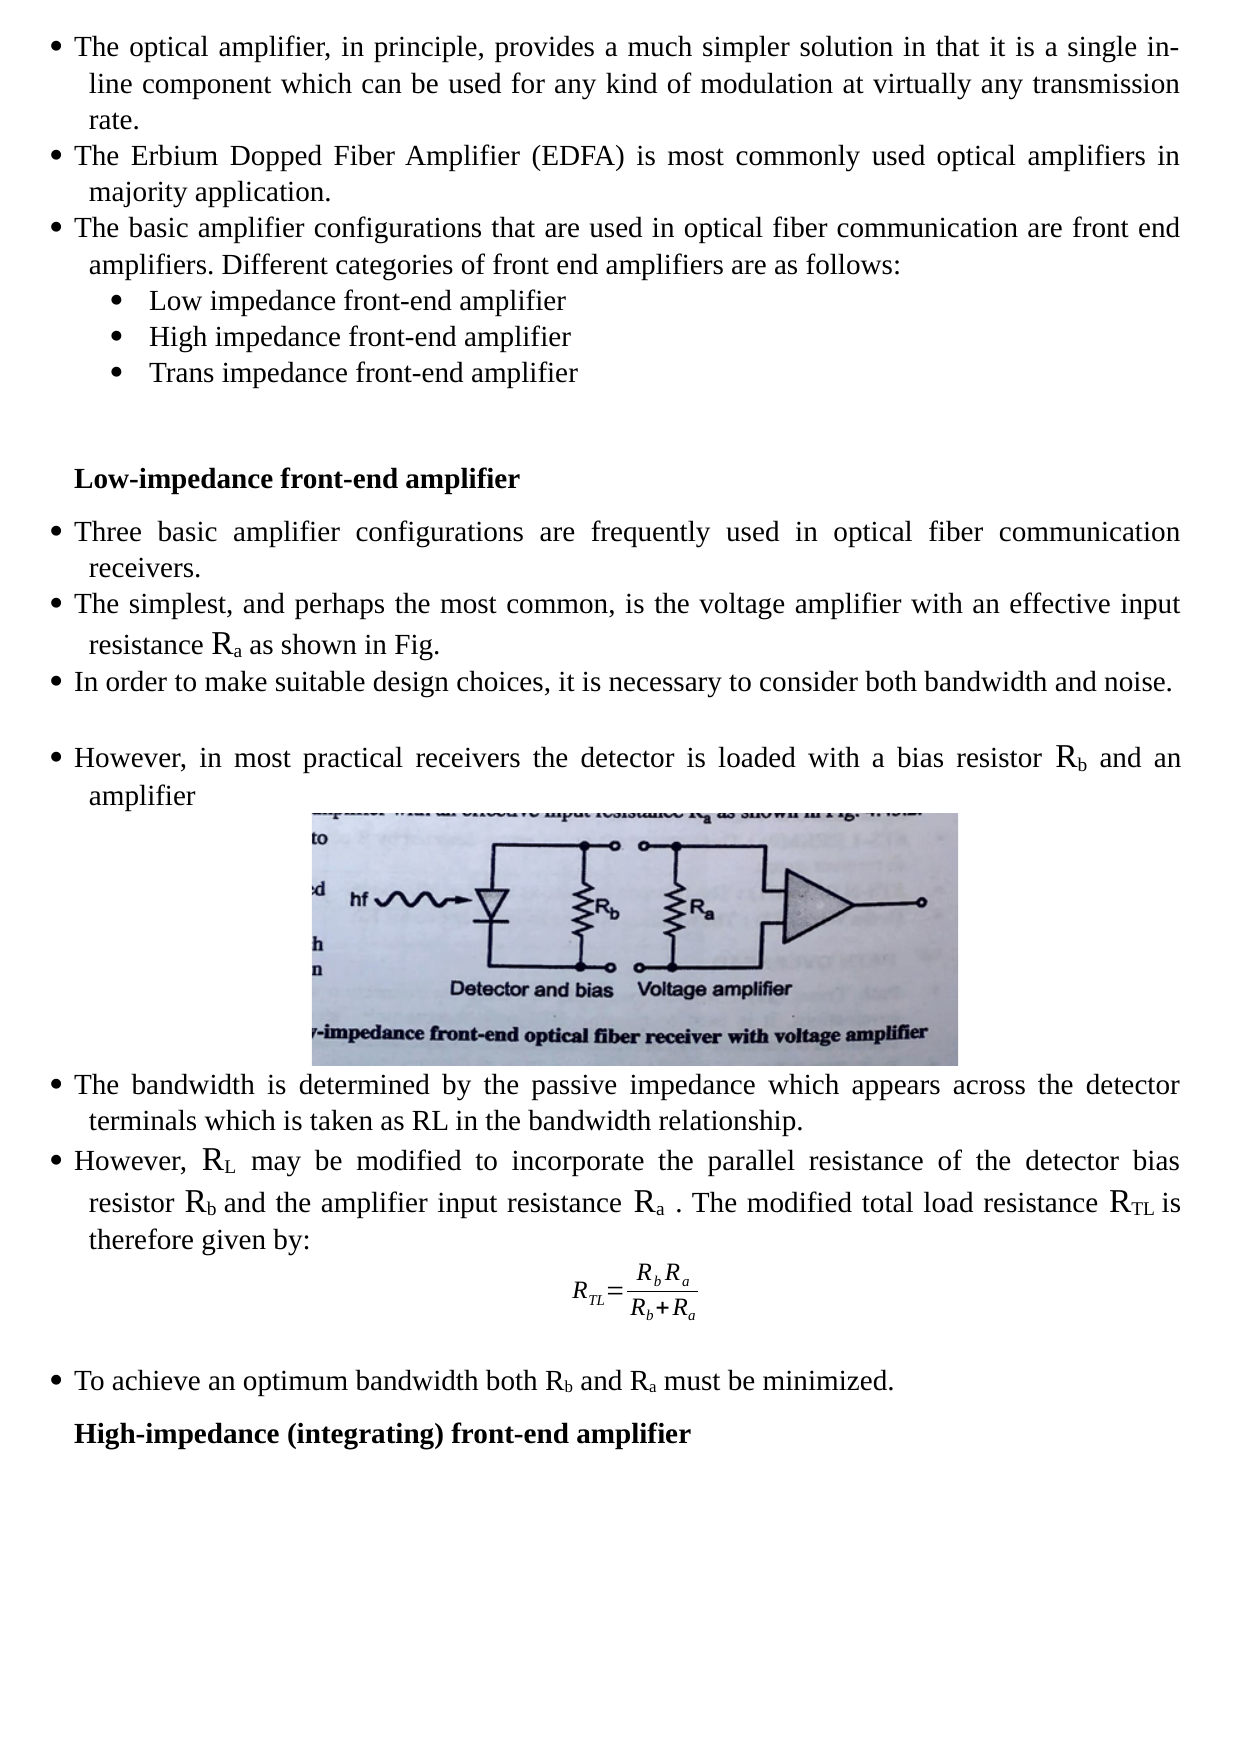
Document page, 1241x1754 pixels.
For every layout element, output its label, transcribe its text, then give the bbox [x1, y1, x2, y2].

list The Erbium Dopped Fiber Amplifier (EDFA) is most commonly used optical amplifiers in majority application. [51, 138, 1181, 208]
list The optical amplifier, in principle, provides a much simpler solution in that it is a single in-line component which can be used for any kind of modulation at virtually any transmission rate. [51, 29, 1181, 136]
list Trans impedance front-end amplifier [111, 355, 1181, 389]
picture [311, 813, 959, 1066]
list However, RL may be modified to incorporate the parallel resistance of the detector bias resistor Rb and the amplifier input resistance Ra . The modified total load resistance RTL is therefore given by: [51, 1140, 1181, 1256]
list High impedance front-end amplifier [111, 319, 1181, 353]
list The simplest, and perhaps the most common, is the voltage amplifier with an effective input resistance Ra as shown in Fig. [51, 586, 1181, 661]
list The bandwidth is determined by the passive impedance which appears across the detector terminals which is taken as RL in the bandwidth relationship. [51, 1067, 1181, 1137]
list To achieve an optimum bandwidth both Rb and Ra must be minimized. [51, 1363, 1181, 1396]
list Three basic amplifier configurations are frequently used in optical fiber communication receivers. [51, 514, 1181, 584]
text Low-impedance front-end amplifier [74, 461, 1181, 495]
list The basic amplifier configurations that are used in optical fiber communication are front end amplifiers. Different categories of front end amplifiers are as follows: [51, 211, 1181, 280]
list However, in most practical receivers the detector is loaded with a bias resistor Rb and an amplifier [51, 737, 1181, 811]
list In order to make suitable design choices, it is necessary to consider both bandwidth and noise. [51, 664, 1181, 698]
text High-impedance (integrating) front-end amplifier [74, 1416, 1181, 1449]
list Low impedance front-end amplifier [111, 283, 1181, 317]
